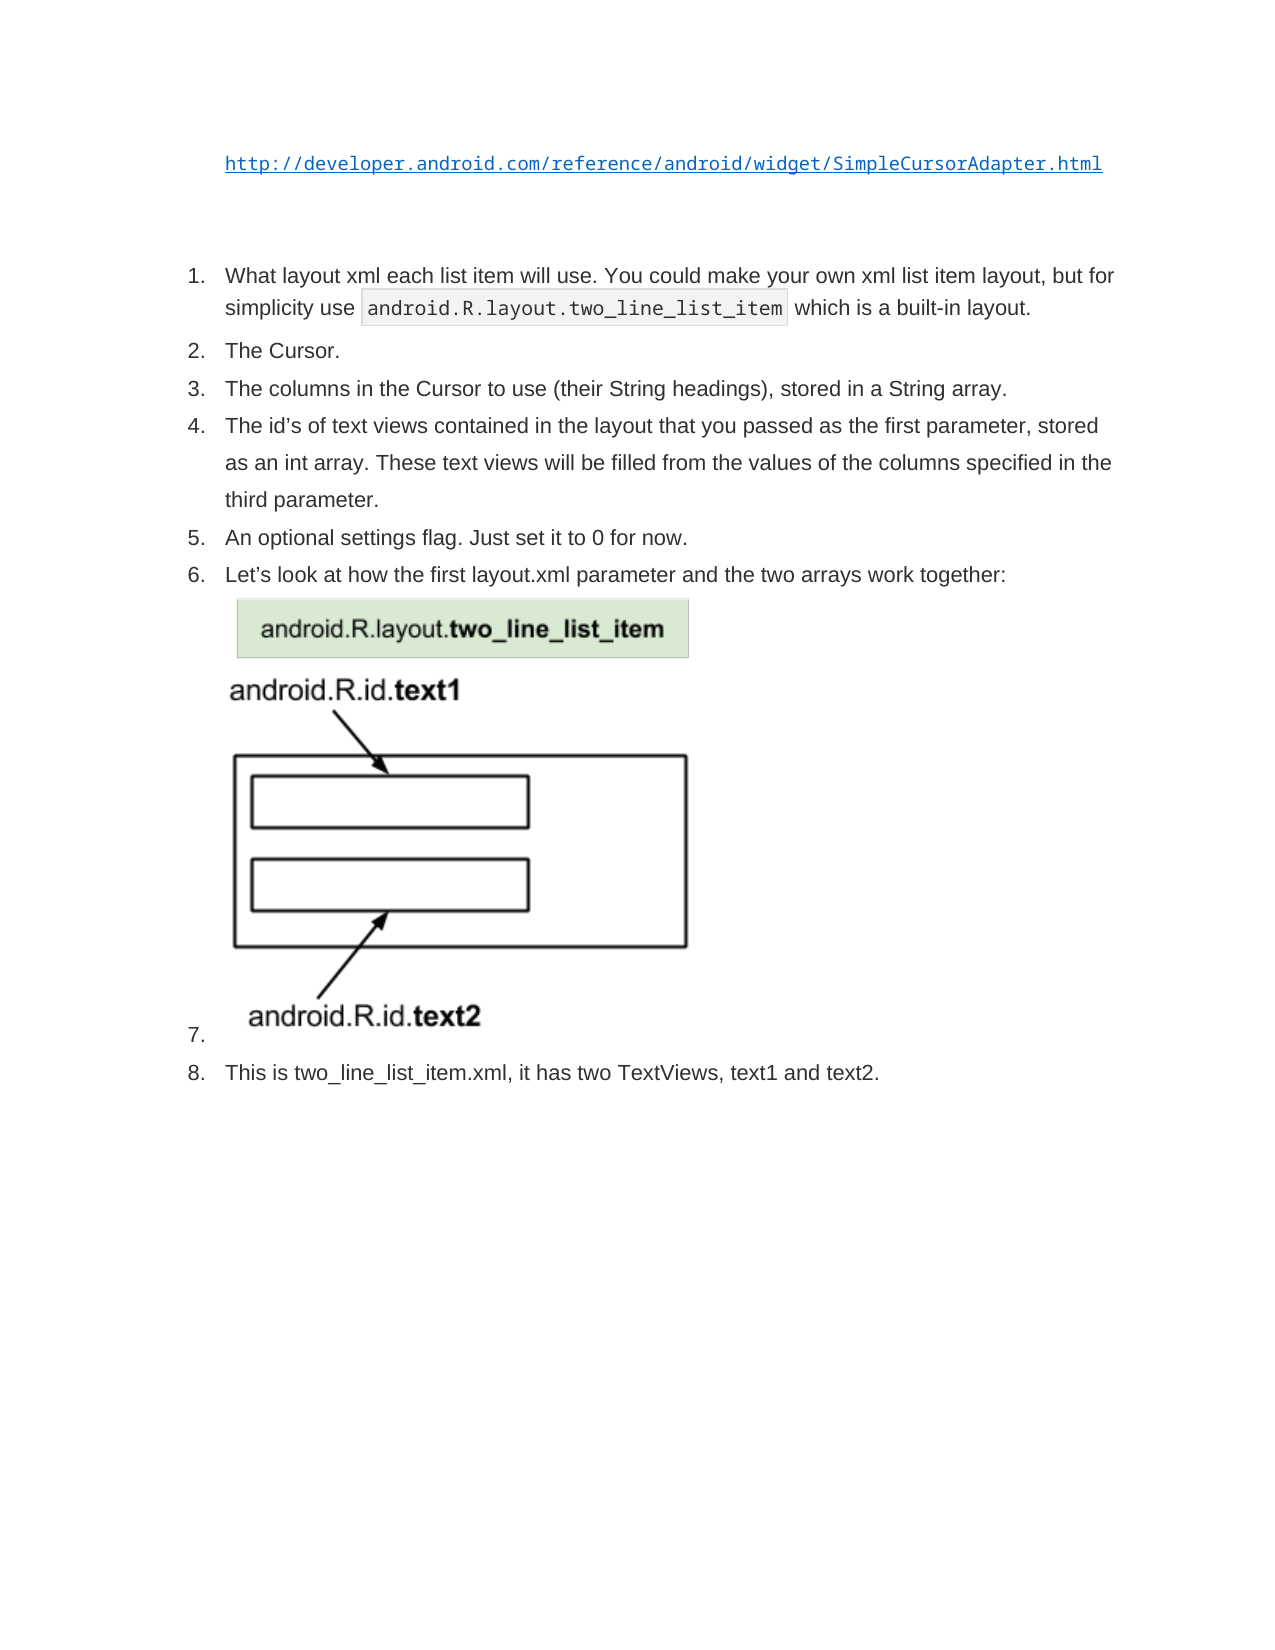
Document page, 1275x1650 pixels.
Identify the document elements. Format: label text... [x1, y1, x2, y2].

text http://developer.android.com/reference/android/widget/SimpleCursorAdapter.html [150, 150, 1125, 176]
list The Cursor. [187, 326, 1125, 364]
list What layout xml each list item will use. You could make your own xml list item layout, but for simplicity use android.R.layout.two_line_list_item which is a built-in layout. [187, 251, 1125, 326]
list This is two_line_list_item.xml, it has two TextViews, text1 and text2. [187, 1047, 1125, 1084]
list Let’s look at how the first layout.xml parameter and the two arrays work together: [187, 549, 1125, 587]
list The id’s of text views contained in the layout that you passed as the first parameter, stored as an int array. These text views will be filled from the values of the columns specified in the third parameter. [187, 401, 1125, 512]
list An optional settings flag. Just set it to 0 for now. [187, 512, 1125, 549]
picture [225, 586, 698, 1042]
list The columns in the Cursor to use (their String headings), stored in a String array. [187, 364, 1125, 401]
